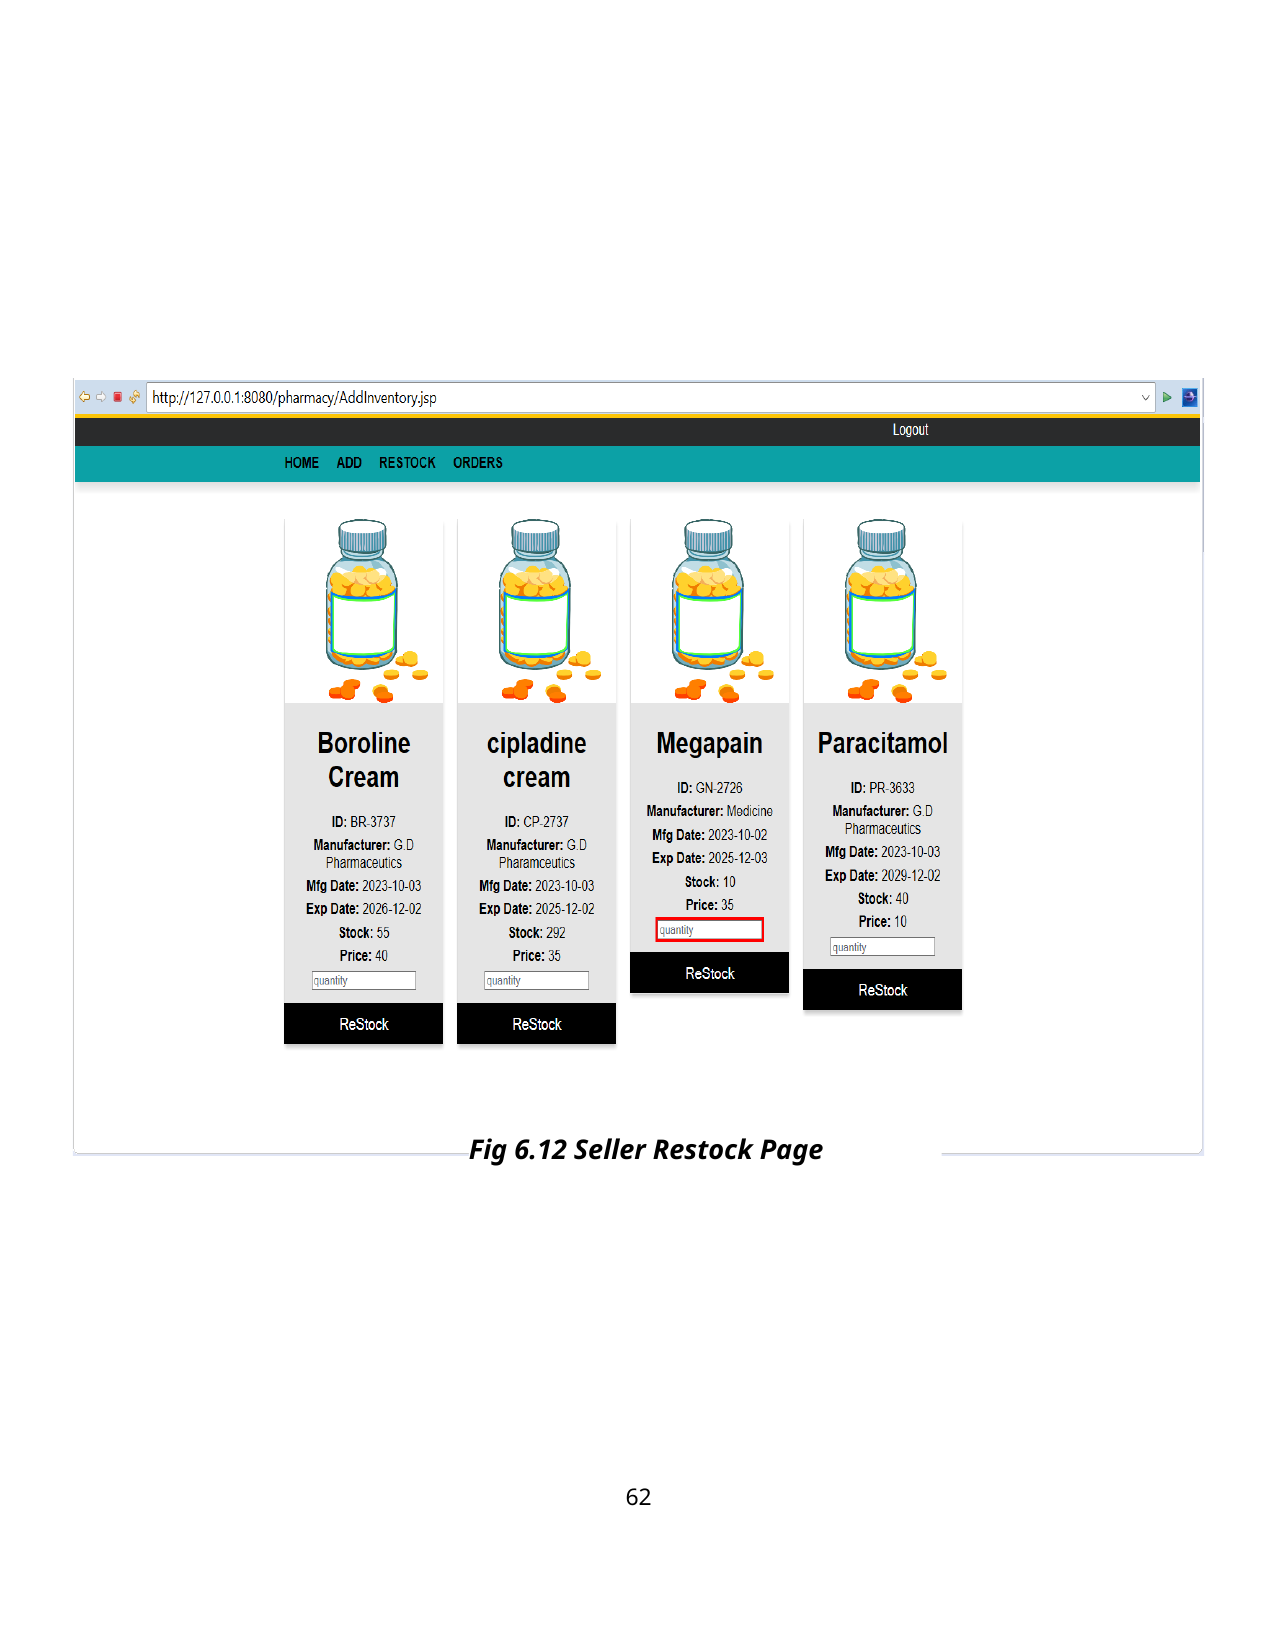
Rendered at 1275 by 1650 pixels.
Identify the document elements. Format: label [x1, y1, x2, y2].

picture [72, 378, 1205, 1156]
